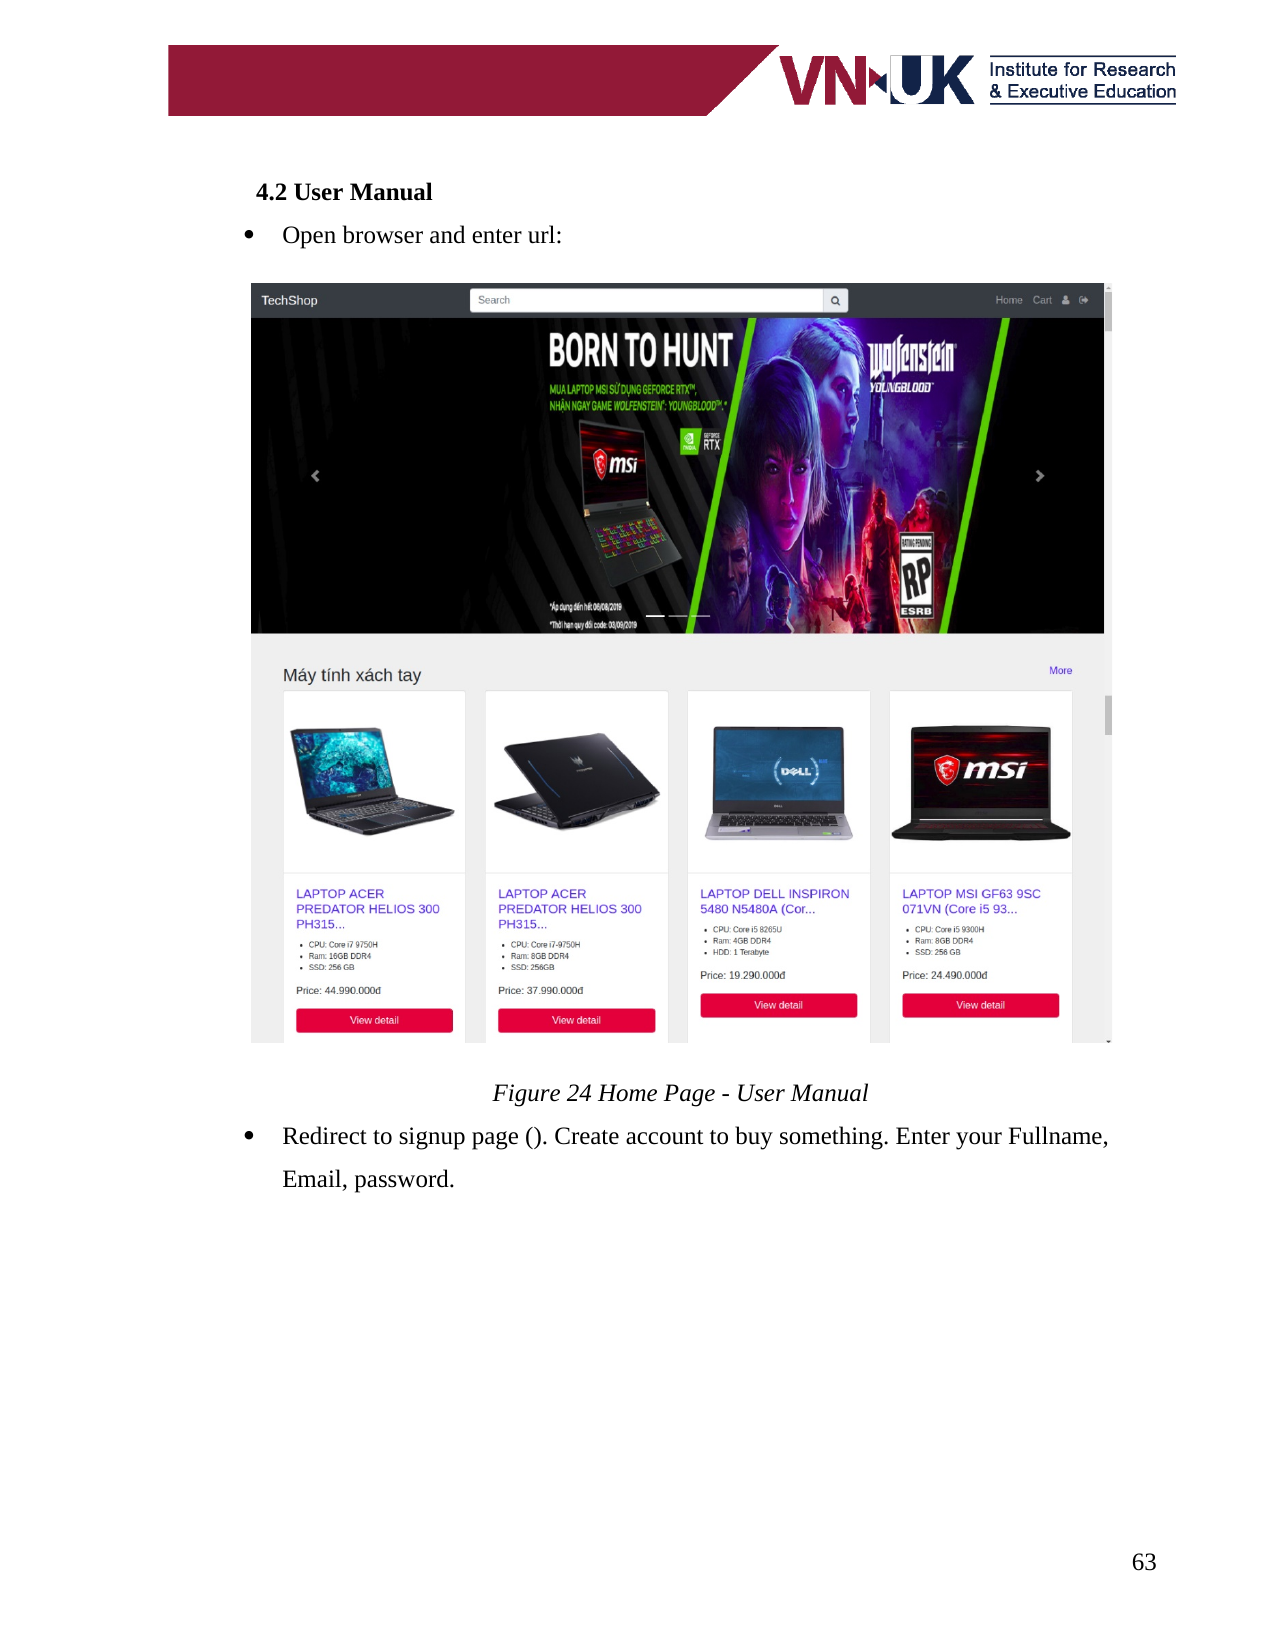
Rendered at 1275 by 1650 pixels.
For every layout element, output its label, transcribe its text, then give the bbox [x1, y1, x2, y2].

picture [168, 45, 1176, 116]
list Redirect to signup page (http://localhost:8080/signup). Create account to buy something. Enter your Fullname, Email, password. [244, 1121, 1156, 1193]
table_header User Manual [207, 177, 1171, 220]
picture [251, 283, 1113, 1043]
list Open browser and enter url: http://localhost:8080 [244, 220, 1156, 249]
text Figure 24 Home Page - User Manual [207, 1078, 1156, 1107]
